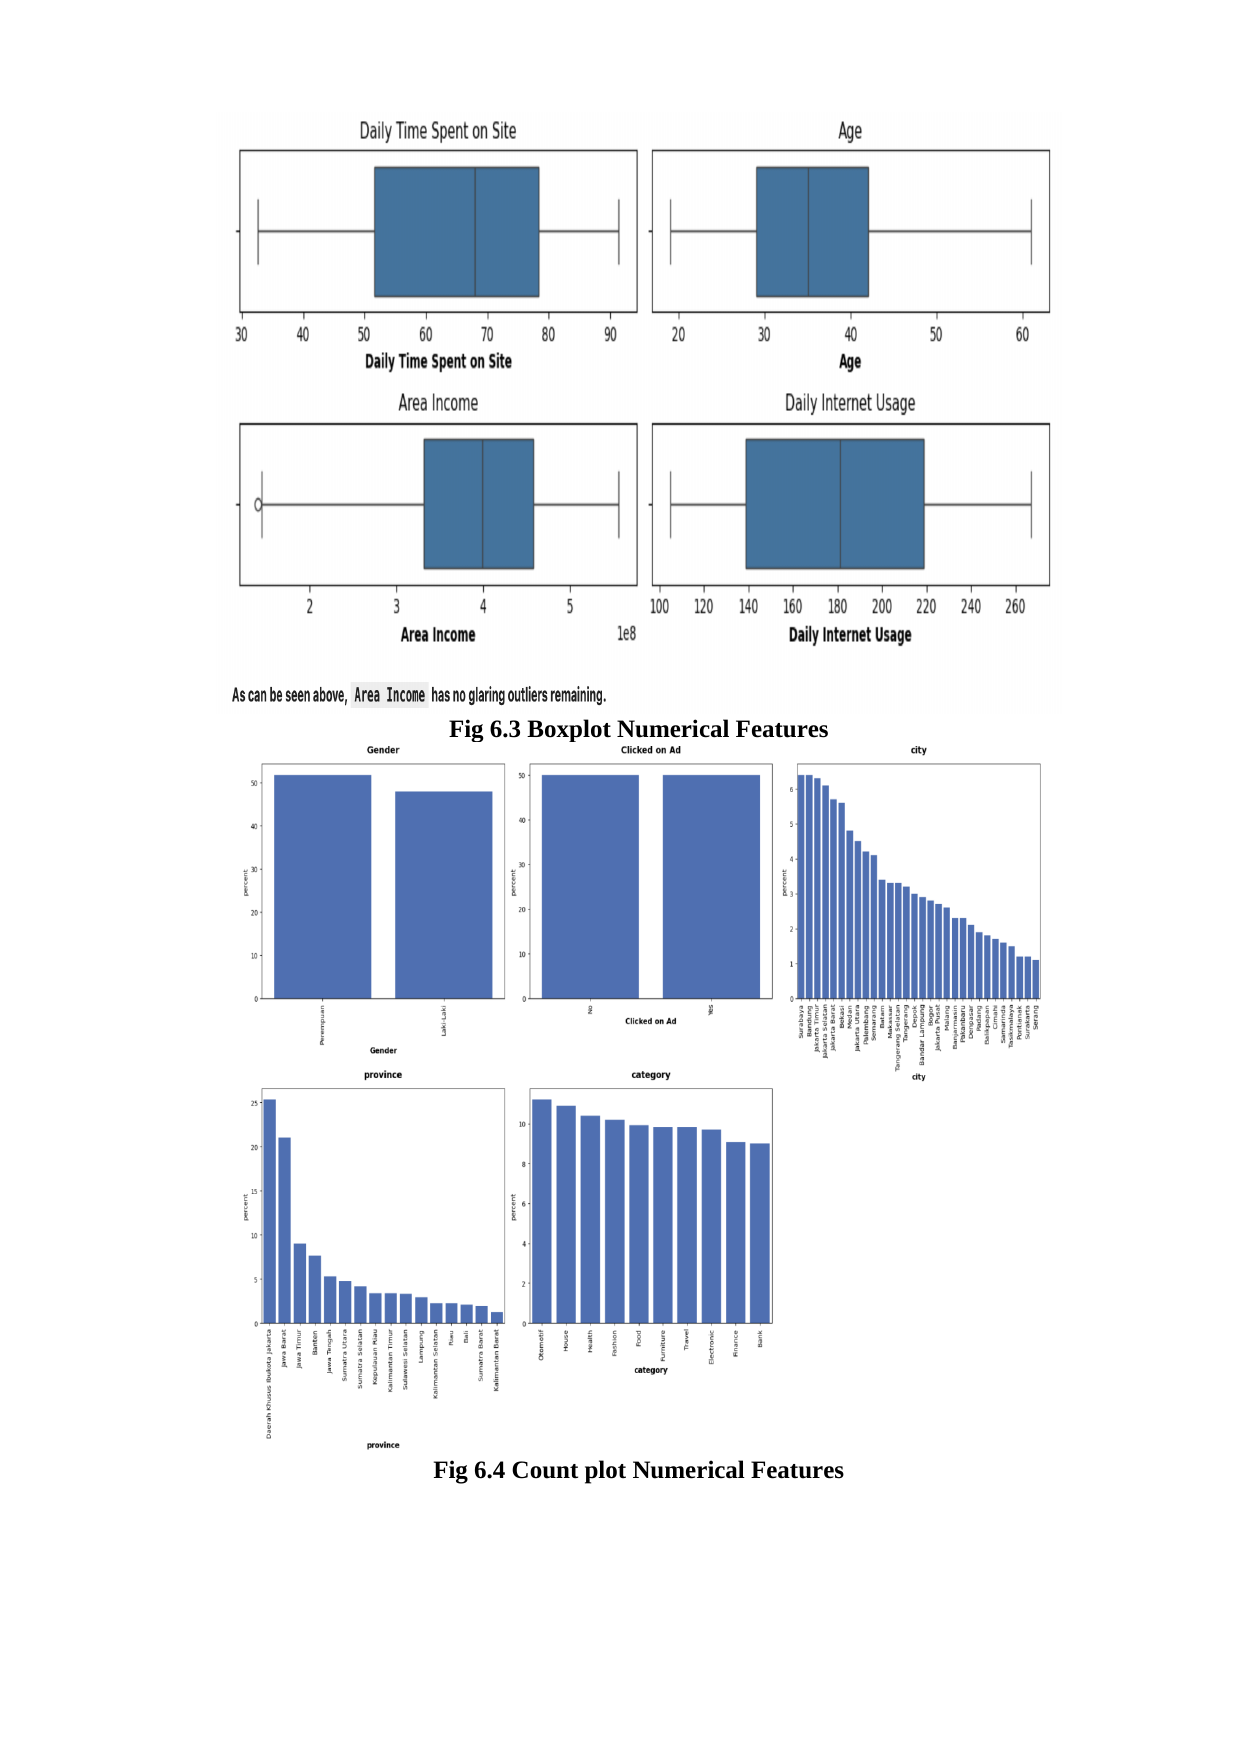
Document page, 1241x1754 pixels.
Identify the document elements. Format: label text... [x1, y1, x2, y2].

picture [229, 742, 1049, 1456]
picture [215, 112, 1062, 714]
text Fig 6.3 Boxplot Numerical Features [187, 714, 1090, 742]
text Fig 6.4 Count plot Numerical Features [187, 1456, 1090, 1484]
